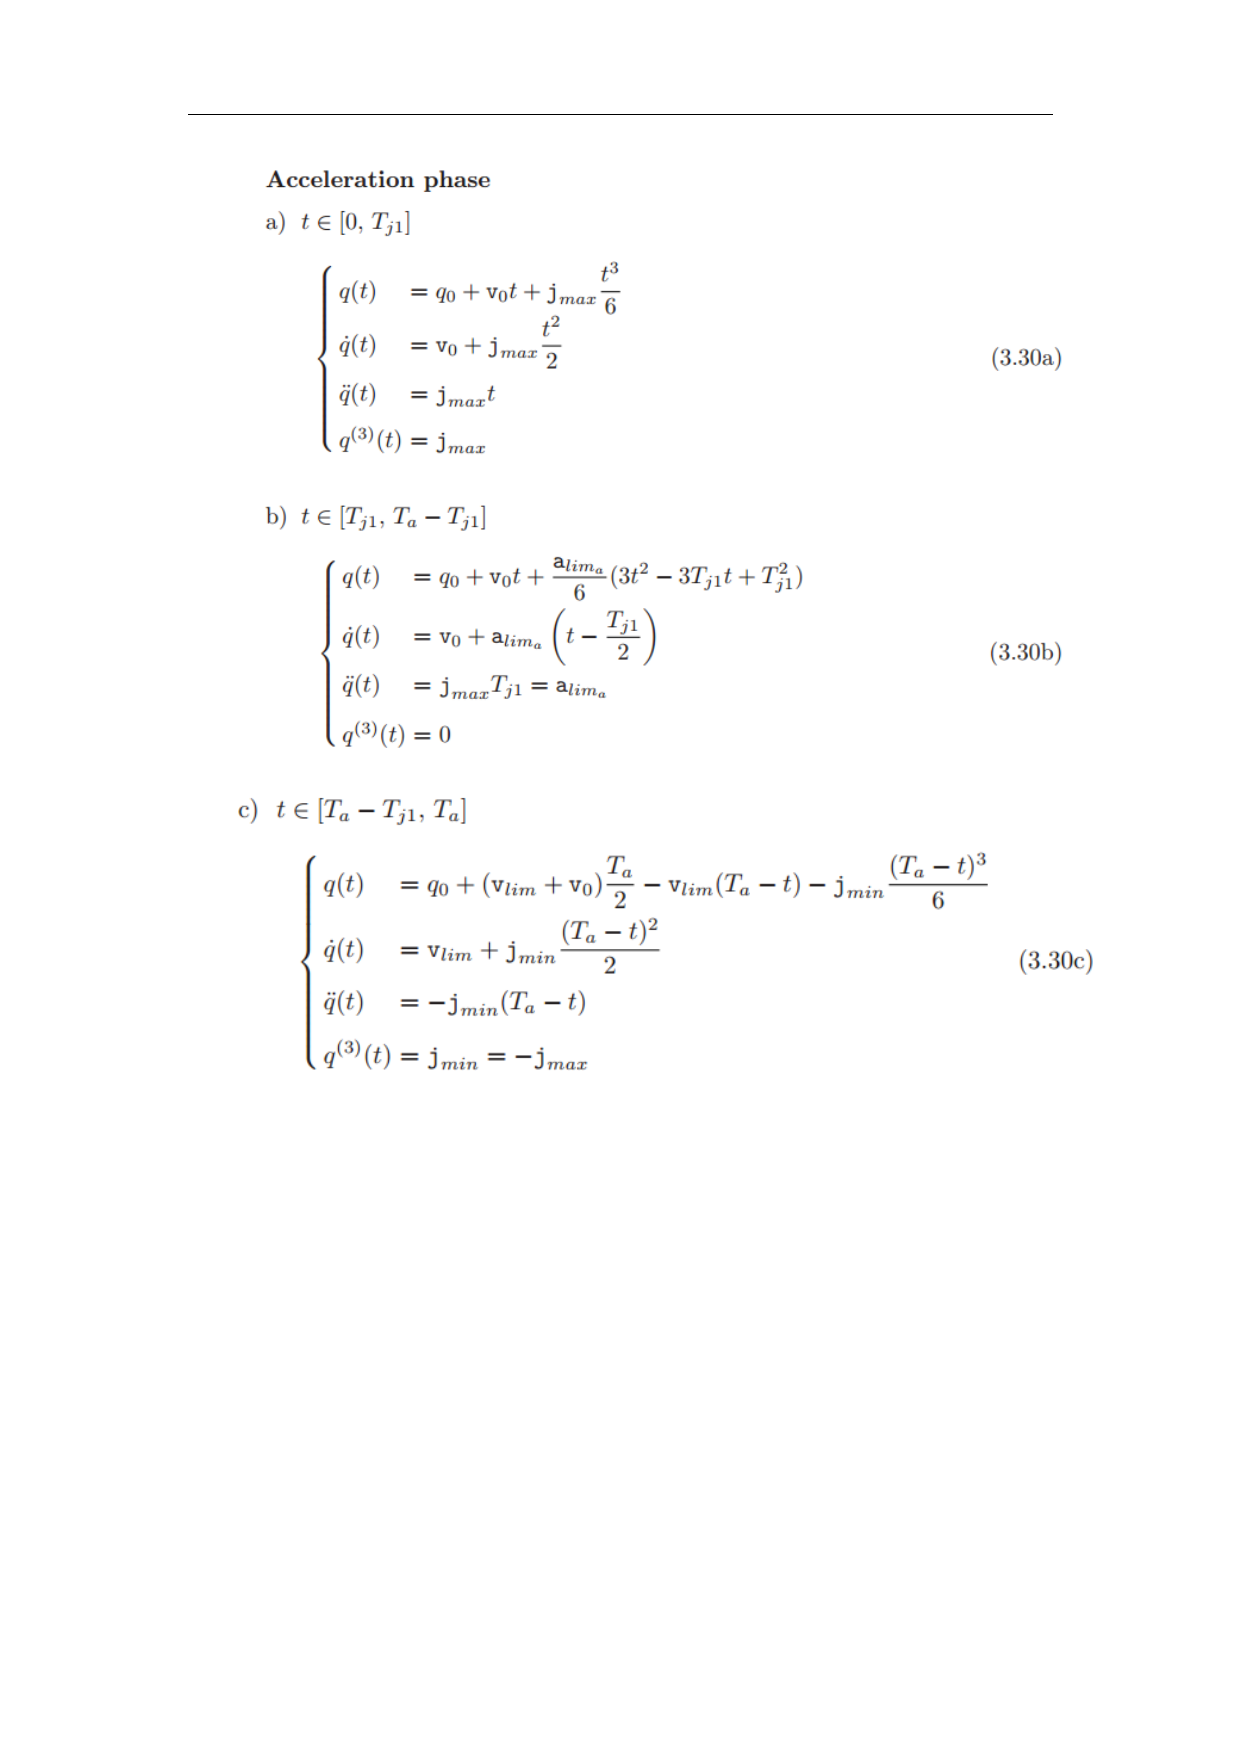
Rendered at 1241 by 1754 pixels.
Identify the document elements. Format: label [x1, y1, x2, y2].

picture [237, 779, 1103, 1085]
picture [237, 162, 1103, 767]
